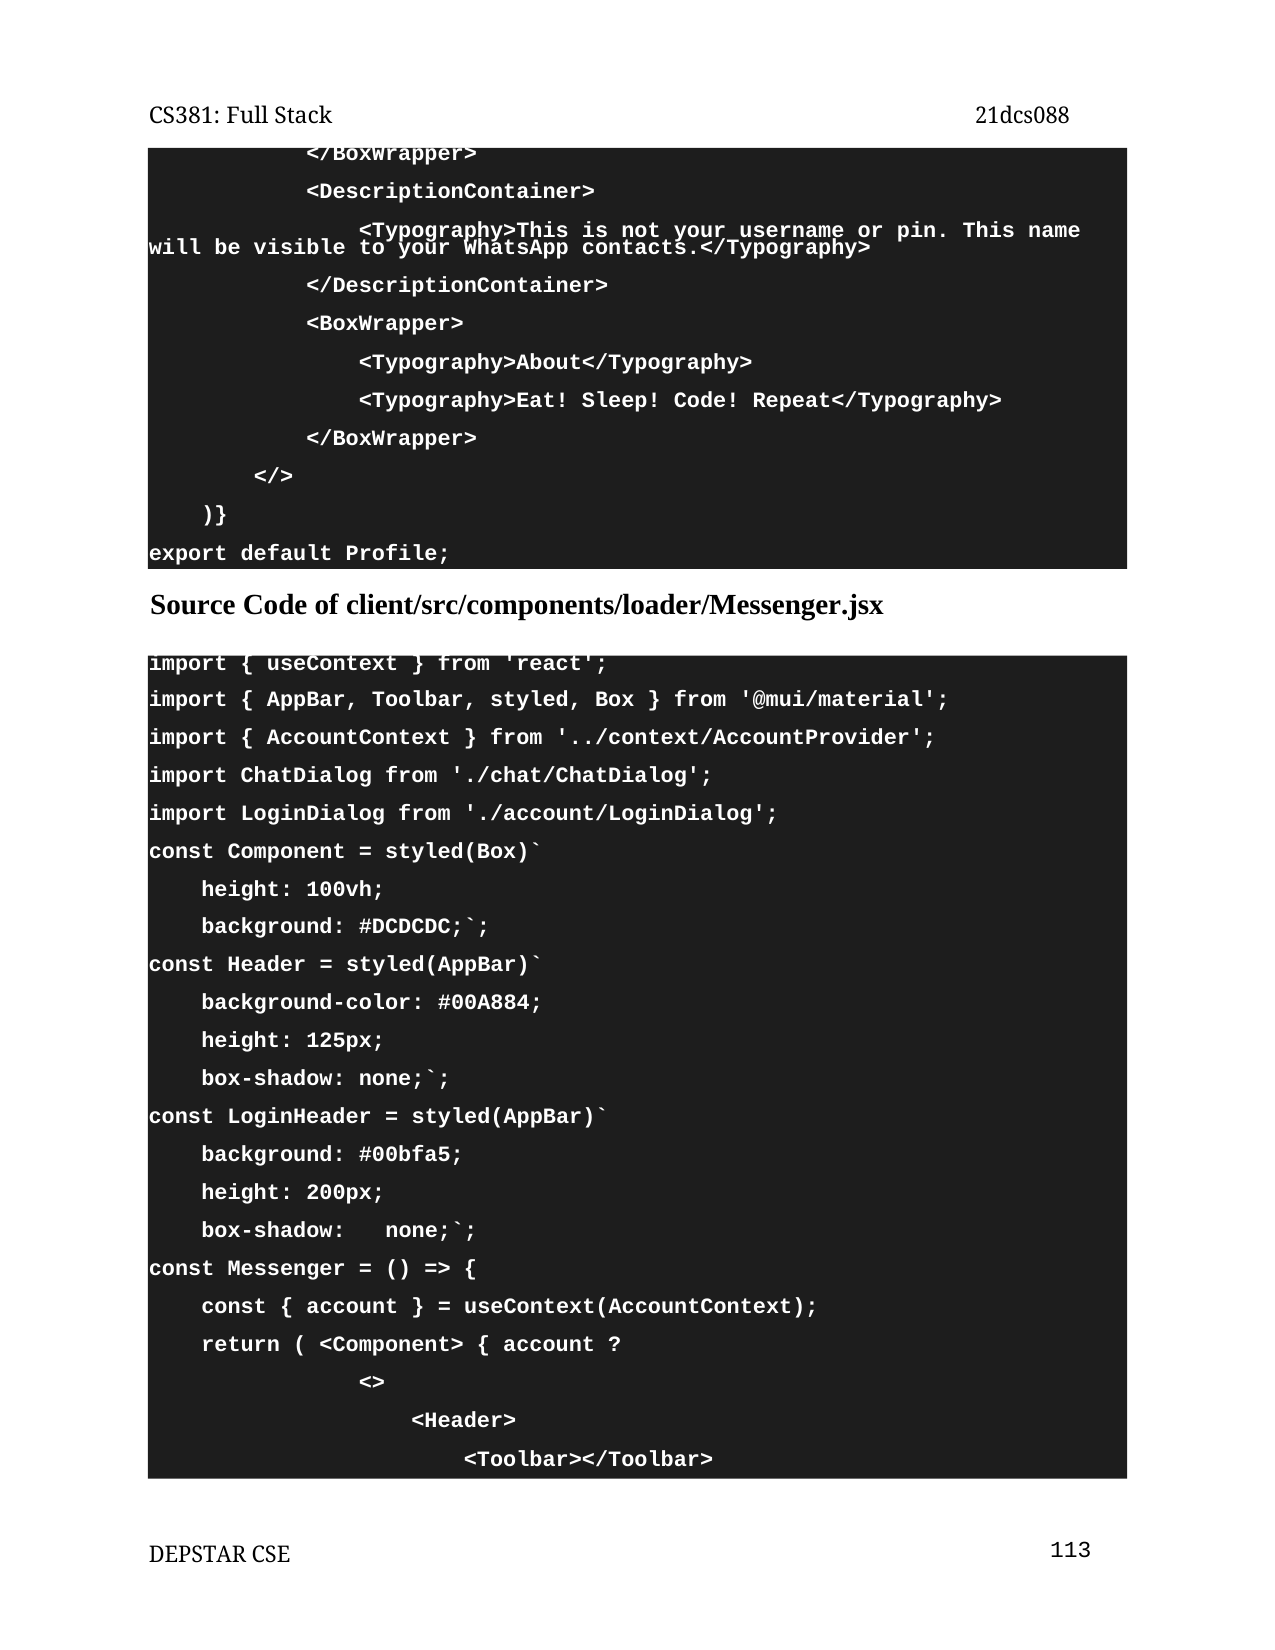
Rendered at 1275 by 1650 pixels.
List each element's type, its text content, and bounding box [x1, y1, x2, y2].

subtitle Source Code of client/src/components/loader/Messenger.jsx [150, 587, 1139, 620]
